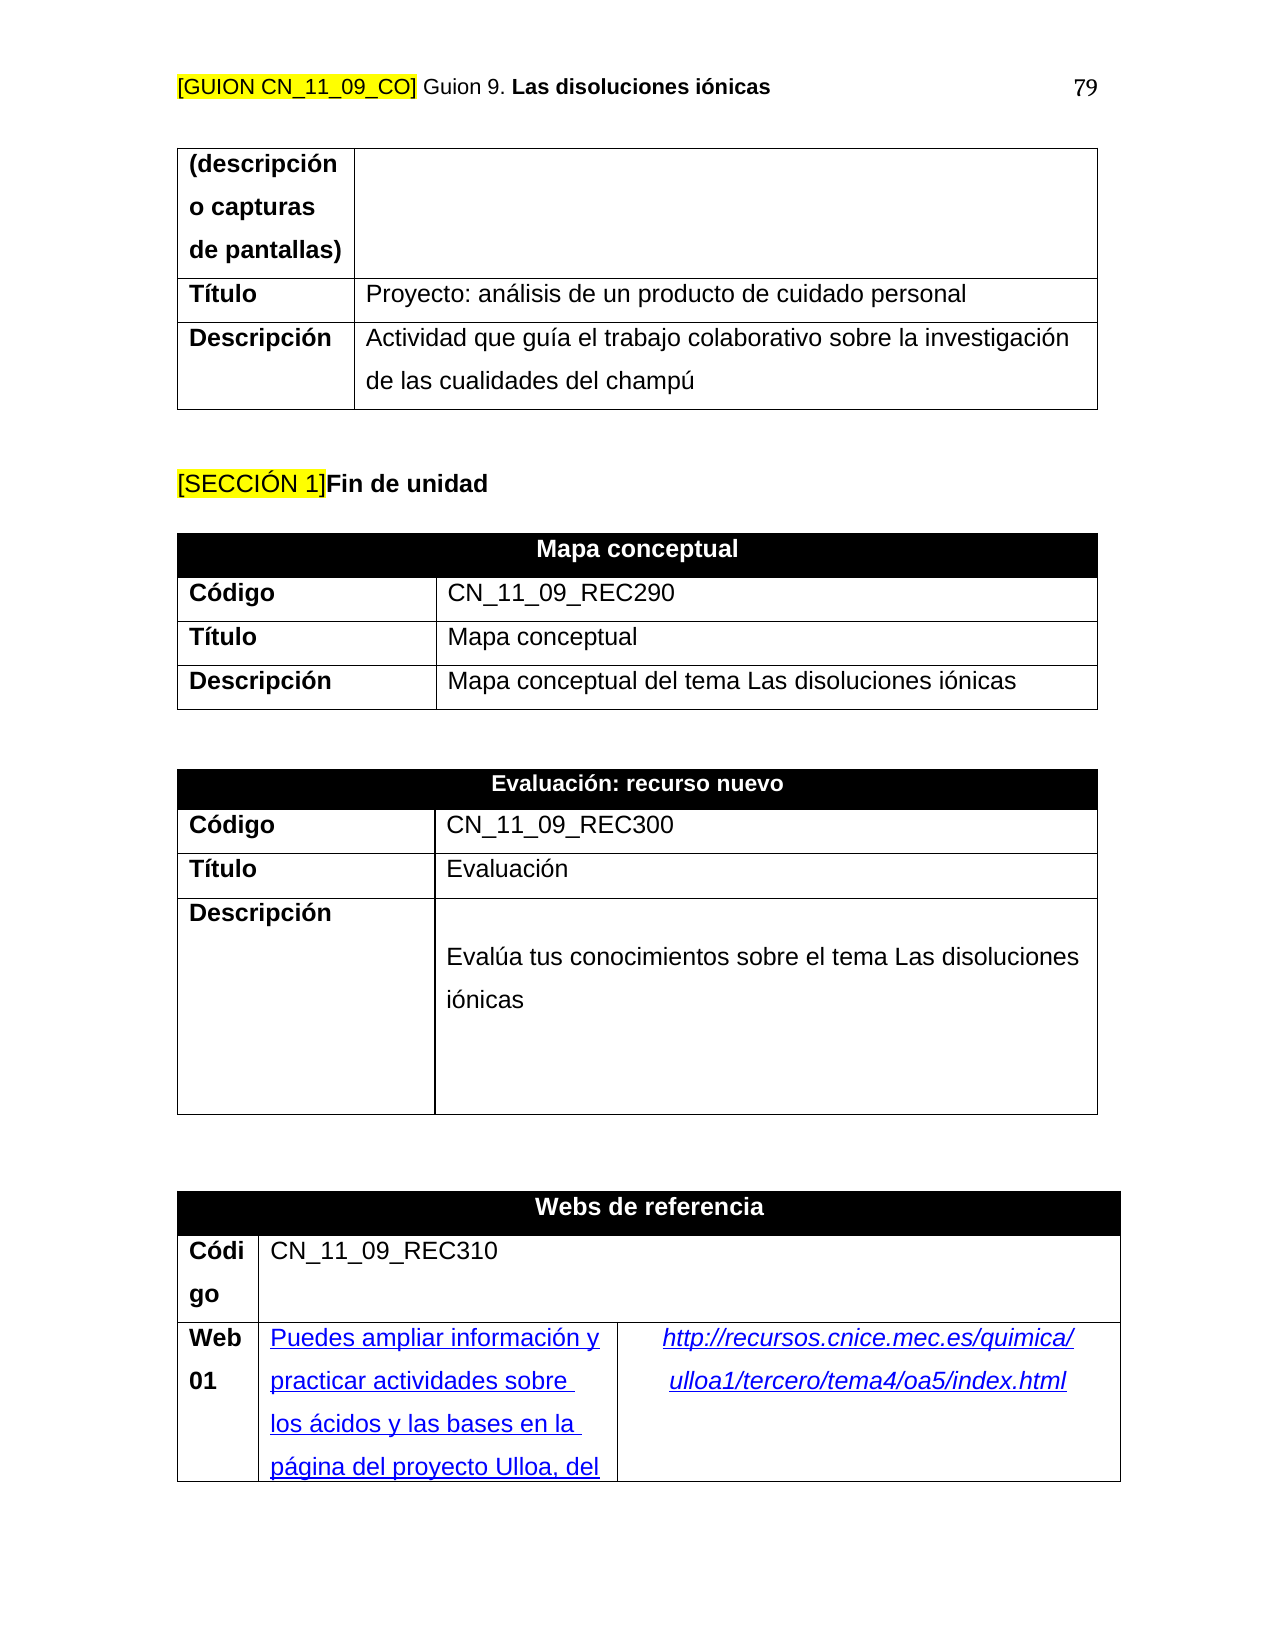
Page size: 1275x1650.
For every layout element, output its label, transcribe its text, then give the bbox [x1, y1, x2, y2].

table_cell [618, 1323, 1120, 1481]
table_cell CN_11_09_REC300 [436, 810, 1097, 853]
table_cell Título [178, 854, 434, 897]
table_cell CN_11_09_REC310 [259, 1236, 1120, 1322]
table_cell Mapa conceptual [437, 622, 1097, 665]
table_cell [259, 1323, 617, 1481]
table_cell Código [178, 578, 436, 621]
text [SECCIÓN 1]Fin de unidad [326, 469, 1098, 498]
table_header Evaluación: recurso nuevo [178, 770, 1097, 809]
table_cell Descripción [178, 323, 354, 409]
table_cell CN_11_09_REC290 [437, 578, 1097, 621]
table_cell Proyecto: análisis de un producto de cuidado personal [355, 279, 1097, 322]
table_cell Título [178, 622, 436, 665]
table_cell Código [178, 810, 434, 853]
table_header Webs de referencia [178, 1192, 1120, 1235]
table_cell Evaluación [436, 854, 1097, 897]
table_cell Descripción [178, 899, 434, 1114]
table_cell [178, 149, 354, 278]
table_cell Actividad que guía el trabajo colaborativo sobre la investigación de las cualidades del champú [355, 323, 1097, 409]
table_cell Web 01 [178, 1323, 258, 1481]
table_cell Evalúa tus conocimientos sobre el tema Las disoluciones iónicas [436, 899, 1097, 1114]
table_cell Descripción [178, 666, 436, 709]
table_cell [355, 149, 1097, 278]
table_cell Código [178, 1236, 258, 1322]
table_cell Mapa conceptual del tema Las disoluciones iónicas [437, 666, 1097, 709]
table_cell Título [178, 279, 354, 322]
table_header Mapa conceptual [178, 534, 1097, 577]
